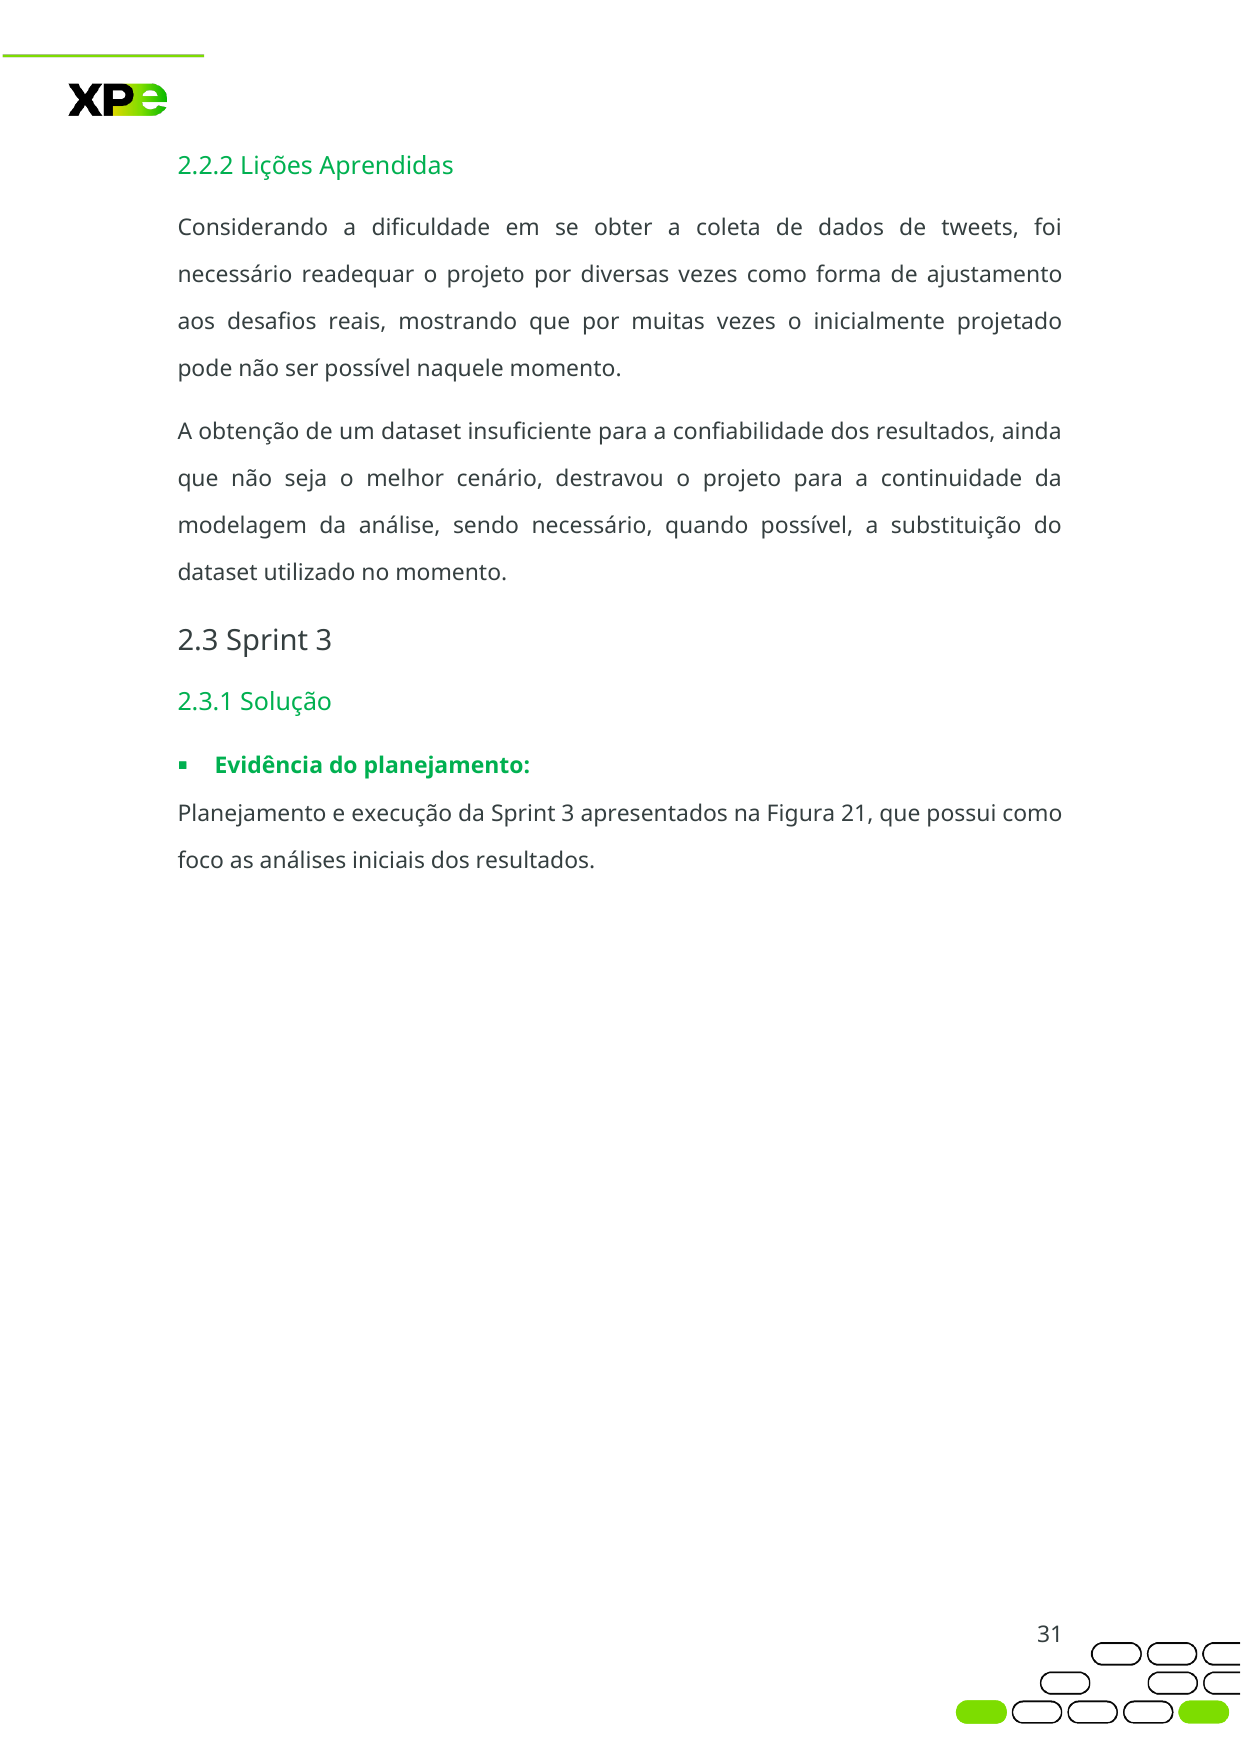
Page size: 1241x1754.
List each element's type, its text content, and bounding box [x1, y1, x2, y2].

subtitle 2.3.1 Solução [177, 683, 1063, 717]
subtitle 2.3 Sprint 3 [177, 619, 1063, 659]
list Evidência do planejamento: [177, 747, 1063, 780]
text A obtenção de um dataset insuficiente para a confiabilidade dos resultados, ainda que não seja o melhor cenário, destravou o projeto para a continuidade da modelagem da análise, sendo necessário, quando possível, a substituição do dataset utilizado no momento. [177, 415, 1063, 587]
picture [955, 1642, 1241, 1724]
subtitle 2.2.2 Lições Aprendidas [177, 148, 1063, 182]
text Considerando a dificuldade em se obter a coleta de dados de tweets, foi necessário readequar o projeto por diversas vezes como forma de ajustamento aos desafios reais, mostrando que por muitas vezes o inicialmente projetado pode não ser possível naquele momento. [177, 211, 1063, 383]
picture [2, 51, 205, 148]
text Planejamento e execução da Sprint 3 apresentados na Figura 21, que possui como foco as análises iniciais dos resultados. [177, 797, 1063, 875]
